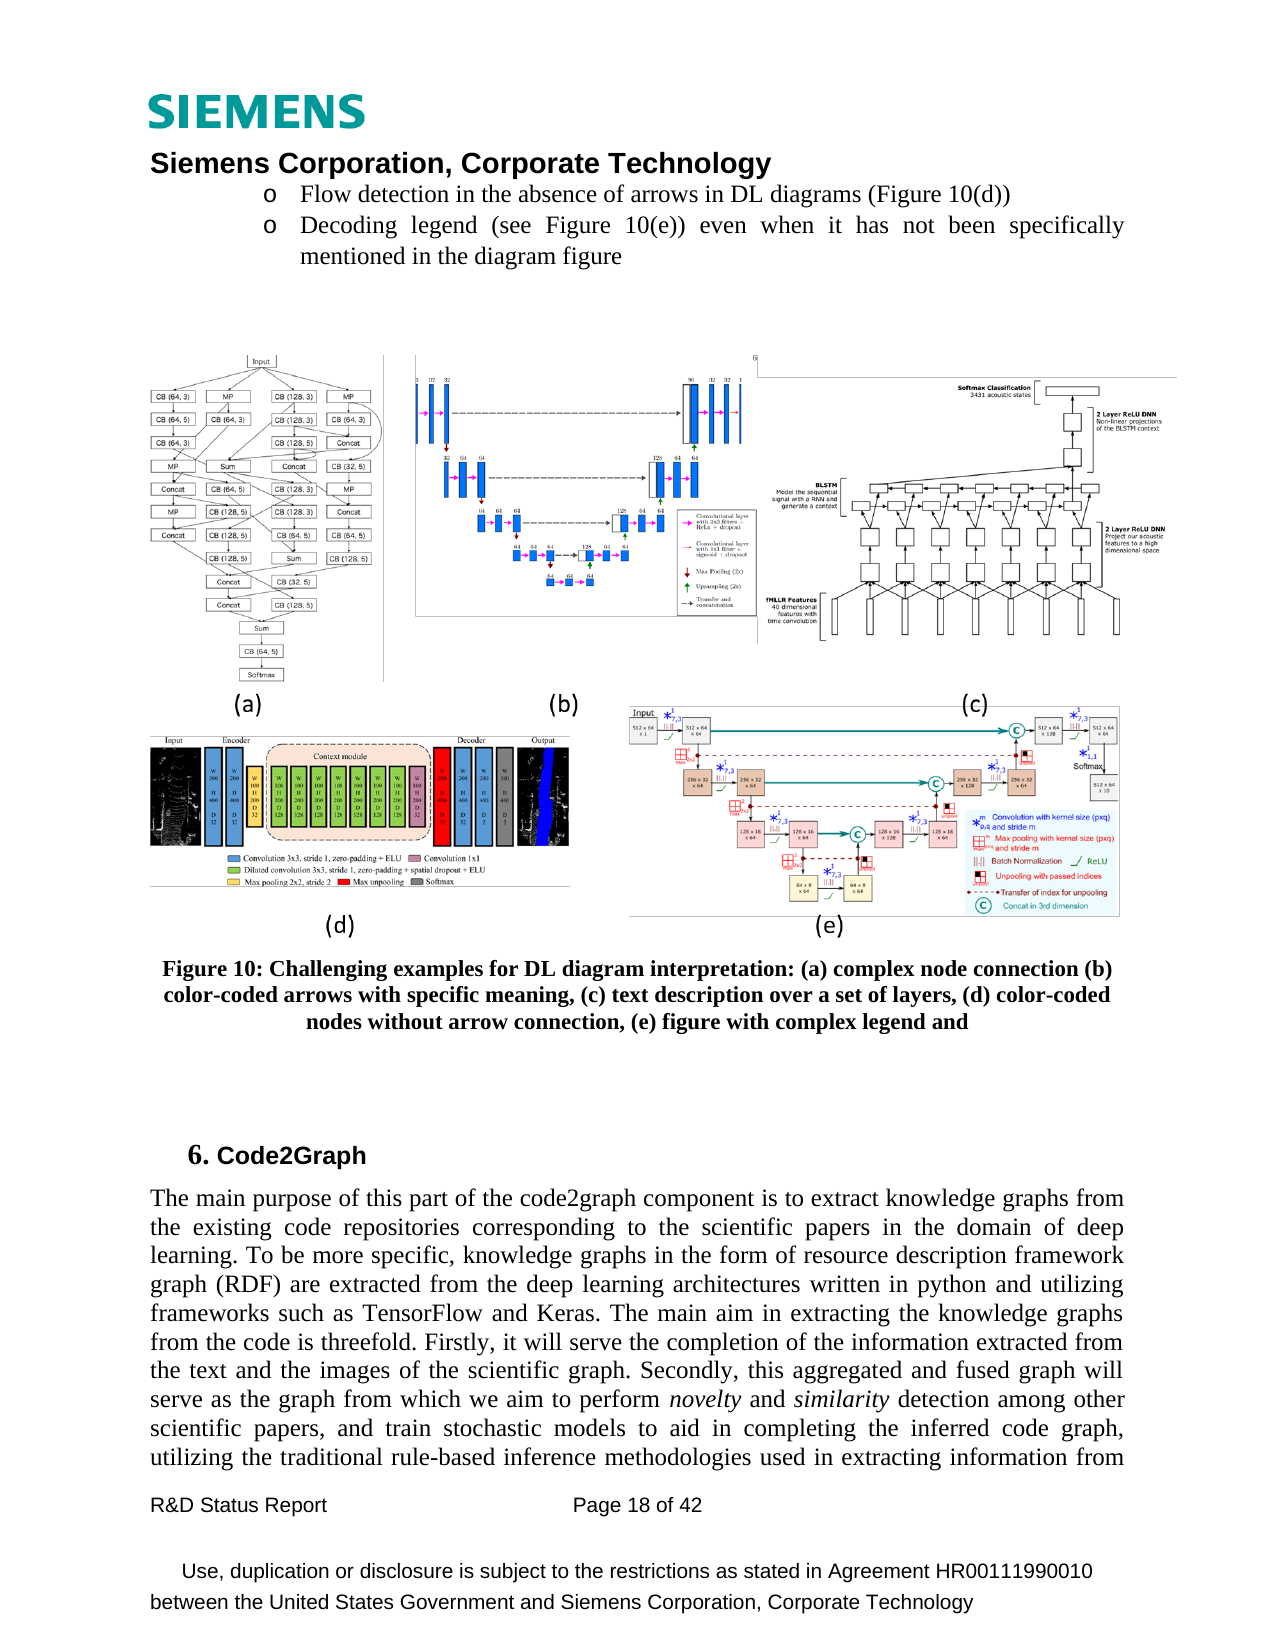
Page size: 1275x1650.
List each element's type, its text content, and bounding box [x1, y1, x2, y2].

subtitle Code2Graph [187, 1137, 1125, 1171]
list Decoding legend (see Figure 10(e)) even when it has not been specifically mentioned in the diagram figure [262, 210, 1125, 269]
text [150, 1183, 1125, 1471]
text Figure 10: Challenging examples for DL diagram interpretation: (a) complex node connection (b) color-coded arrows with specific meaning, (c) text description over a set of layers, (d) color-coded nodes without arrow connection, (e) figure with complex legend and [150, 956, 1125, 1034]
picture [150, 355, 1199, 956]
list Flow detection in the absence of arrows in DL diagrams (Figure 10(d)) [262, 179, 1125, 210]
